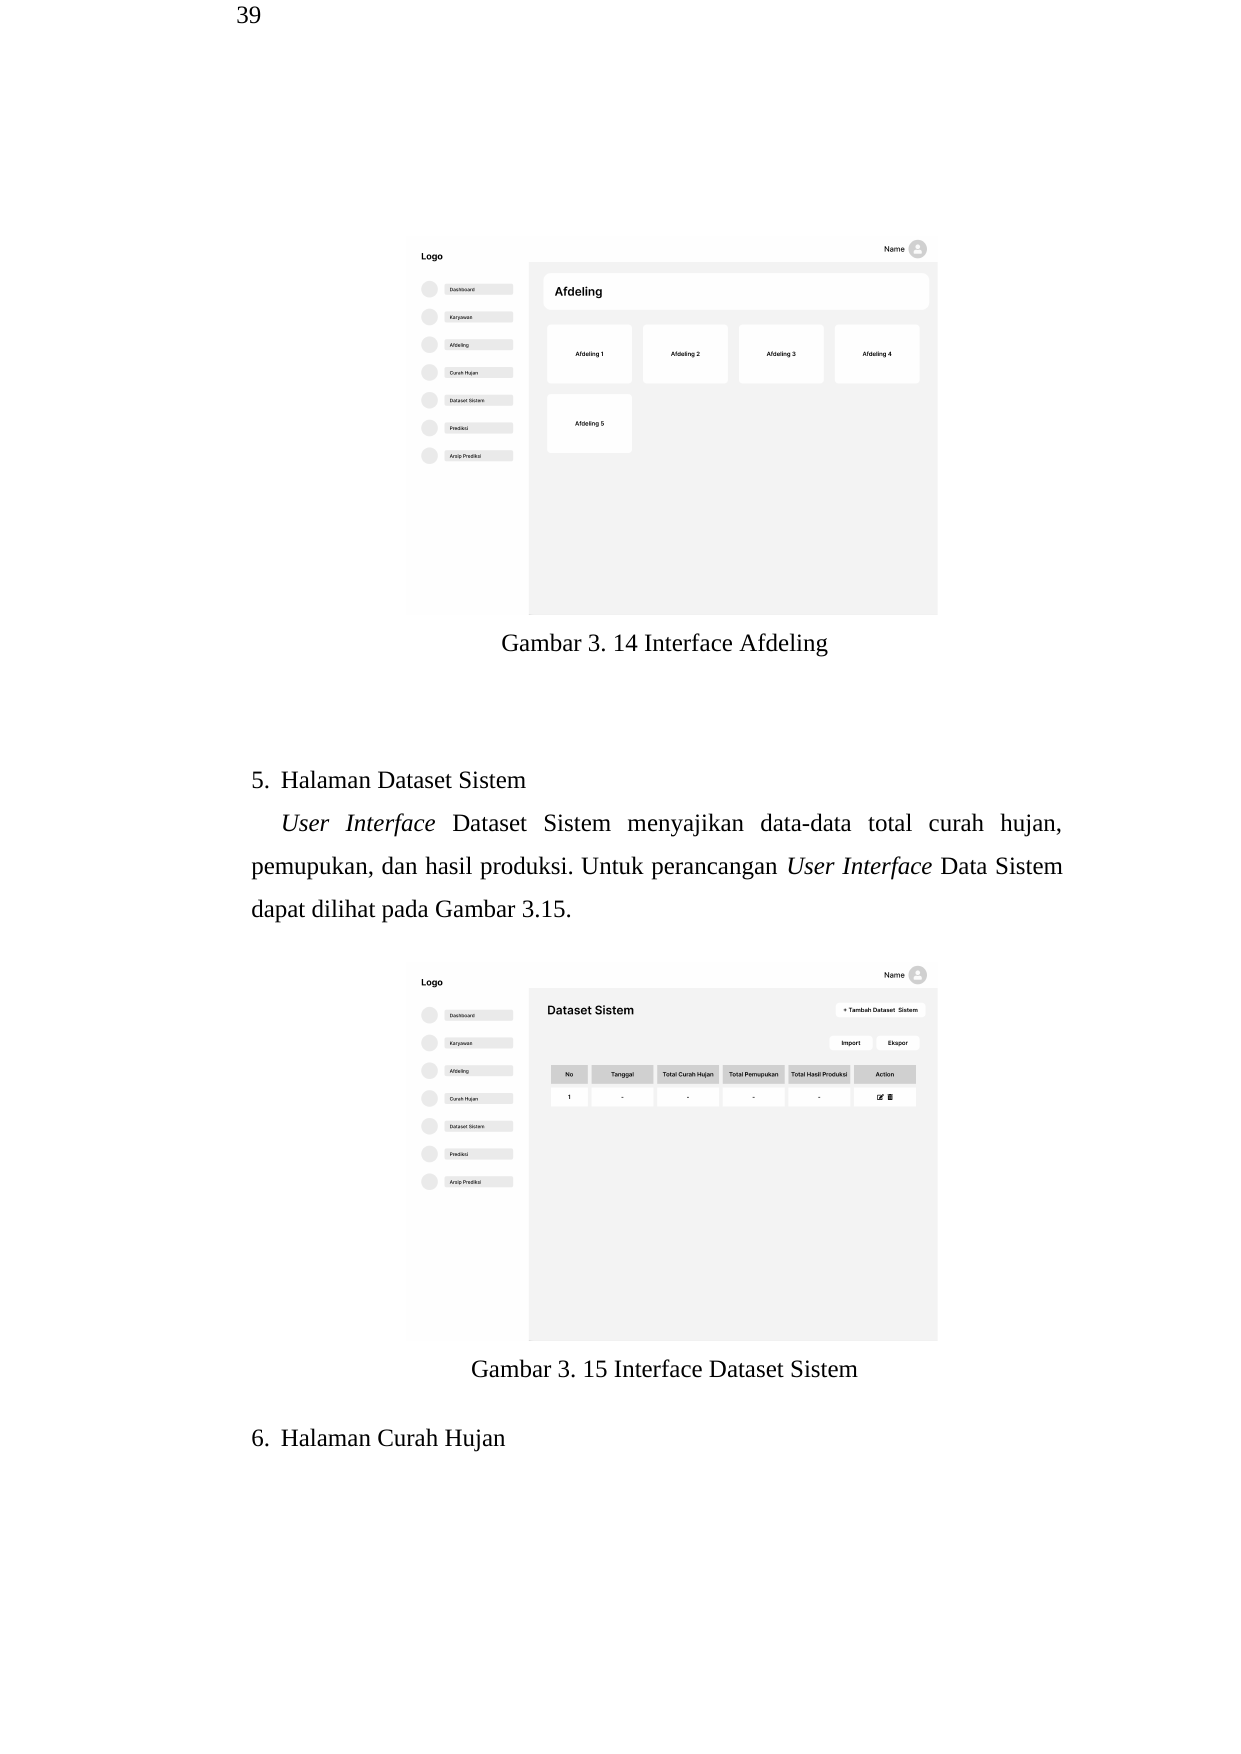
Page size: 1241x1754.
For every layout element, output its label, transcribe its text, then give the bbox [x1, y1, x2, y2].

list Gambar 3. 14 Interface Afdeling [266, 628, 1063, 657]
list Halaman Dataset Sistem [251, 765, 1063, 793]
list Gambar 3. 15 Interface Dataset Sistem [266, 1354, 1063, 1383]
picture [406, 236, 938, 615]
list User Interface Dataset Sistem menyajikan data-data total curah hujan, pemupukan, dan hasil produksi. Untuk perancangan User Interface Data Sistem dapat dilihat pada Gambar 3.15. [251, 808, 1063, 923]
list Halaman Curah Hujan [251, 1423, 1063, 1451]
picture [406, 962, 938, 1341]
